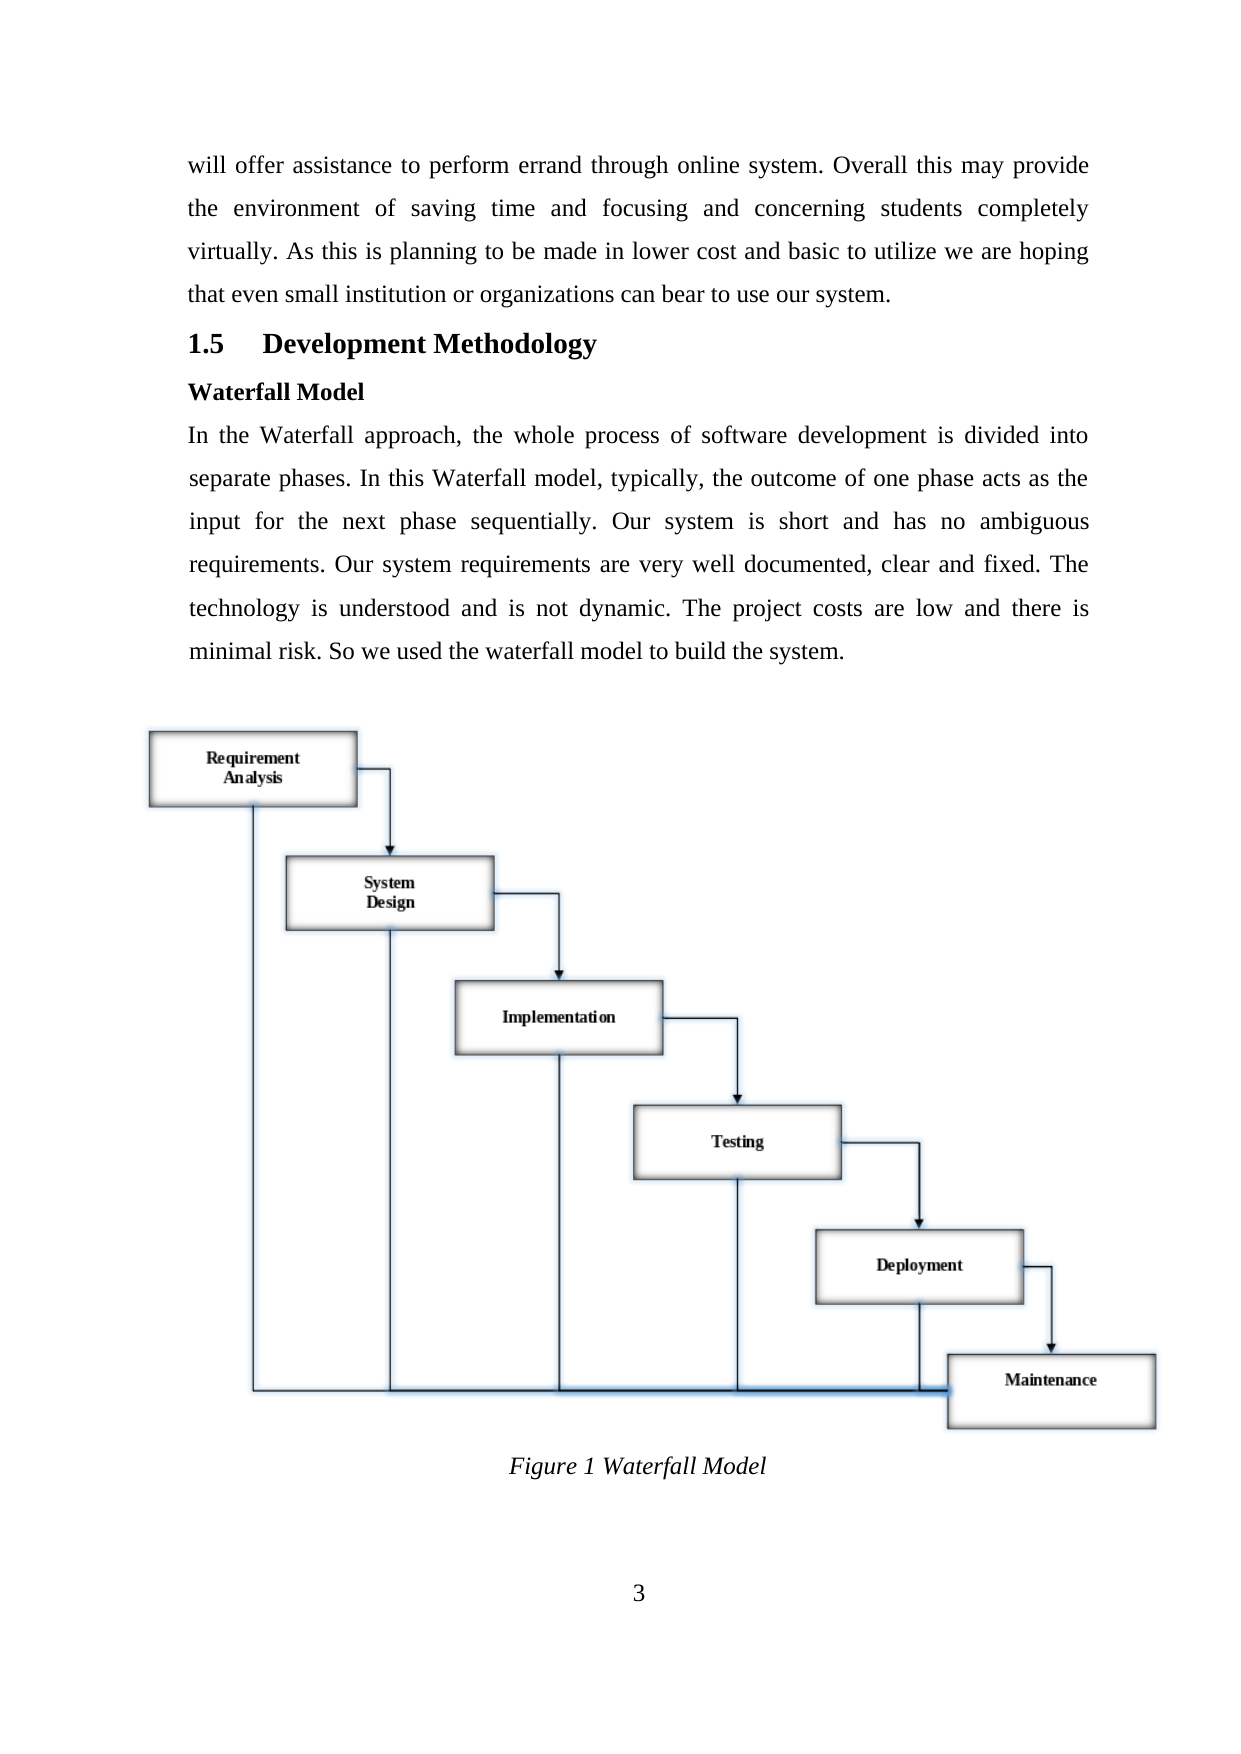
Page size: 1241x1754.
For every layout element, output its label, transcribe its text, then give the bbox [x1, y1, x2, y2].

subtitle 1.5 Development Methodology [187, 327, 1090, 360]
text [187, 150, 1090, 308]
text Figure 1 Waterfall Model [187, 1451, 1090, 1480]
text In the Waterfall approach, the whole process of software development is divided into separate phases. In this Waterfall model, typically, the outcome of one phase acts as the input for the next phase sequentially. Our system is short and has no ambiguous requirements. Our system requirements are very well documented, clear and fixed. The technology is understood and is not dynamic. The project costs are low and there is minimal risk. So we used the waterfall model to build the system. [187, 420, 1090, 664]
text Waterfall Model [187, 377, 1090, 406]
